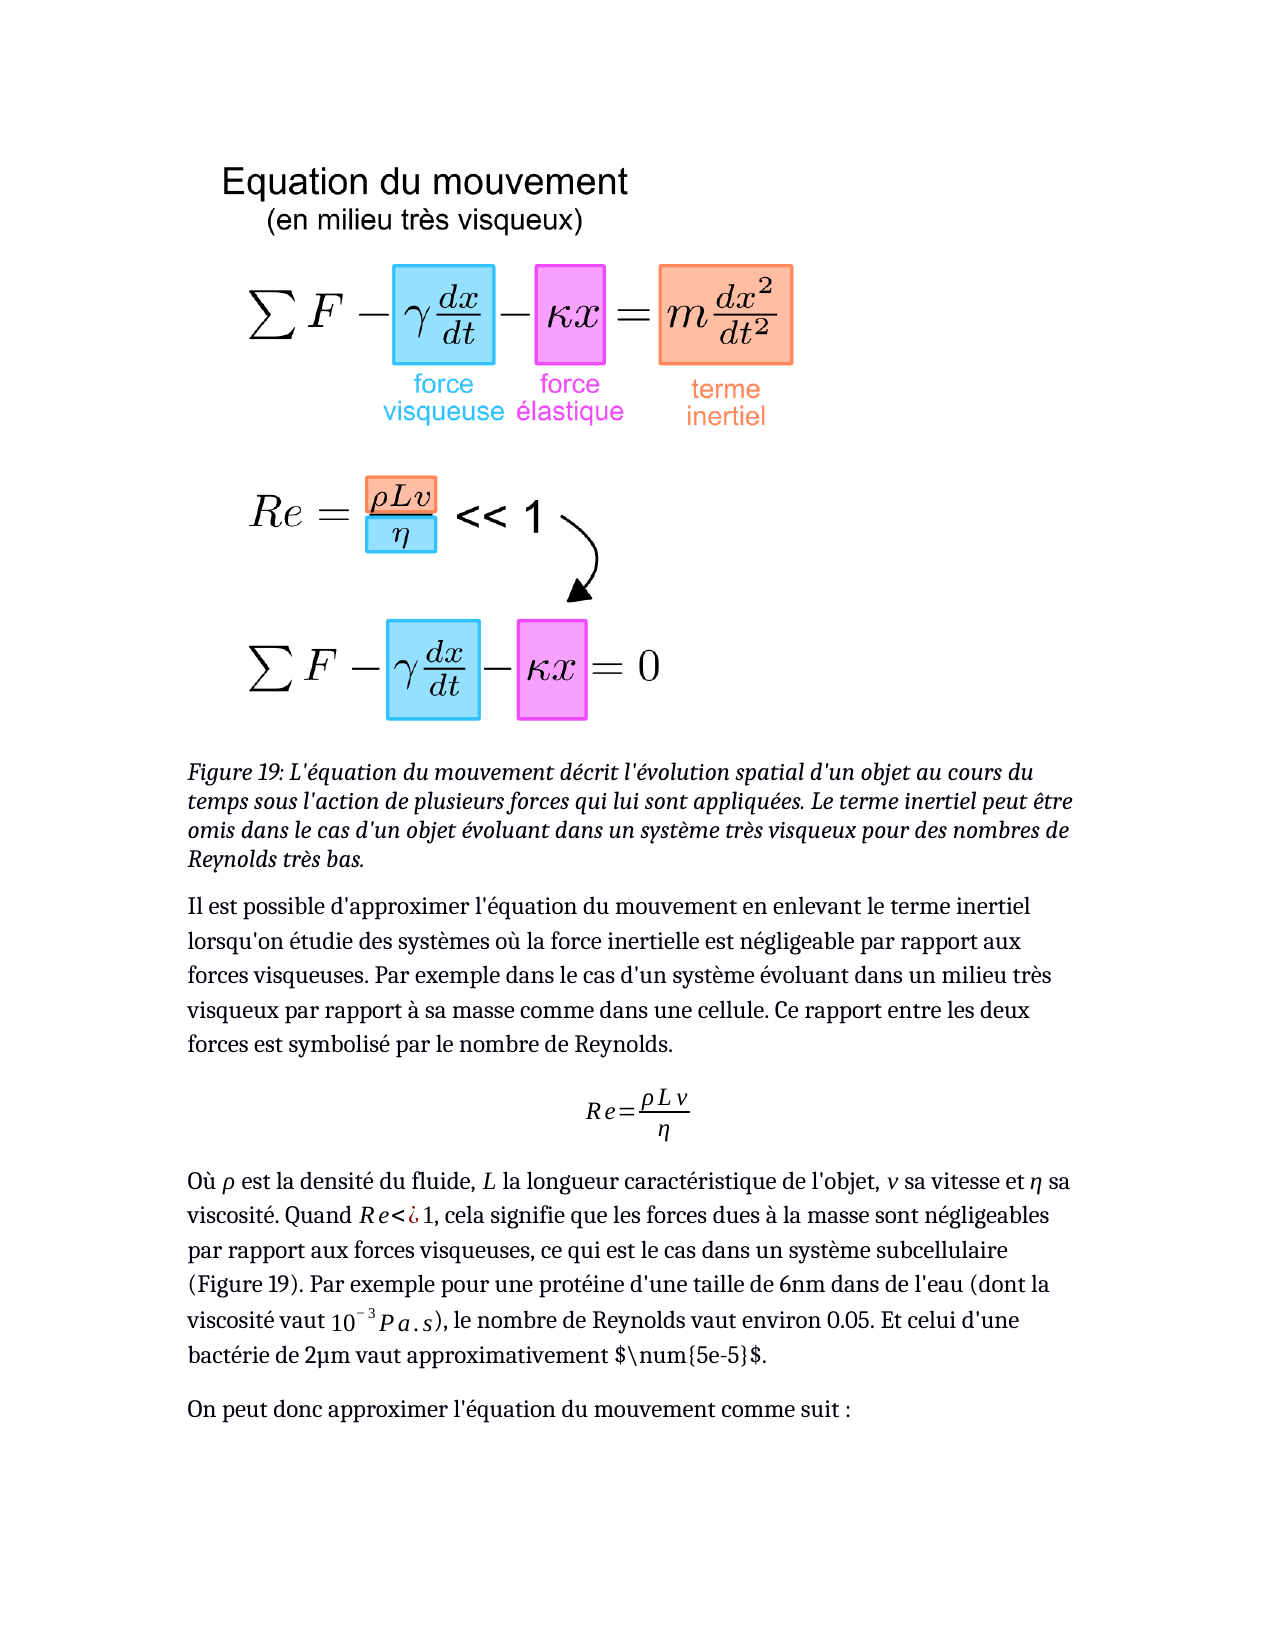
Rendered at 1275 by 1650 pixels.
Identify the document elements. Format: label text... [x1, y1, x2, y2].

text Il est possible d'approximer l'équation du mouvement en enlevant le terme inertiel lorsqu'on étudie des systèmes où la force inertielle est négligeable par rapport aux forces visqueuses. Par exemple dans le cas d'un système évoluant dans un milieu très visqueux par rapport à sa masse comme dans une cellule. Ce rapport entre les deux forces est symbolisé par le nombre de Reynolds. [187, 892, 1087, 1059]
picture [206, 150, 811, 738]
text On peut donc approximer l'équation du mouvement comme suit : [187, 1395, 1087, 1423]
text Figure 19: L'équation du mouvement décrit l'évolution spatial d'un objet au cours du temps sous l'action de plusieurs forces qui lui sont appliquées. Le terme inertiel peut être omis dans le cas d'un objet évoluant dans un système très visqueux pour des nombres de Reynolds très bas. [187, 758, 1087, 873]
text Où est la densité du fluide, la longueur caractéristique de l'objet, sa vitesse et sa viscosité. Quand , cela signifie que les forces dues à la masse sont négligeables par rapport aux forces visqueuses, ce qui est le cas dans un système subcellulaire (Figure 19). Par exemple pour une protéine d'une taille de 6nm dans de l'eau (dont la viscosité vaut ), le nombre de Reynolds vaut environ 0.05. Et celui d'une bactérie de 2µm vaut approximativement $\num{5e-5}$. [187, 1167, 1087, 1370]
